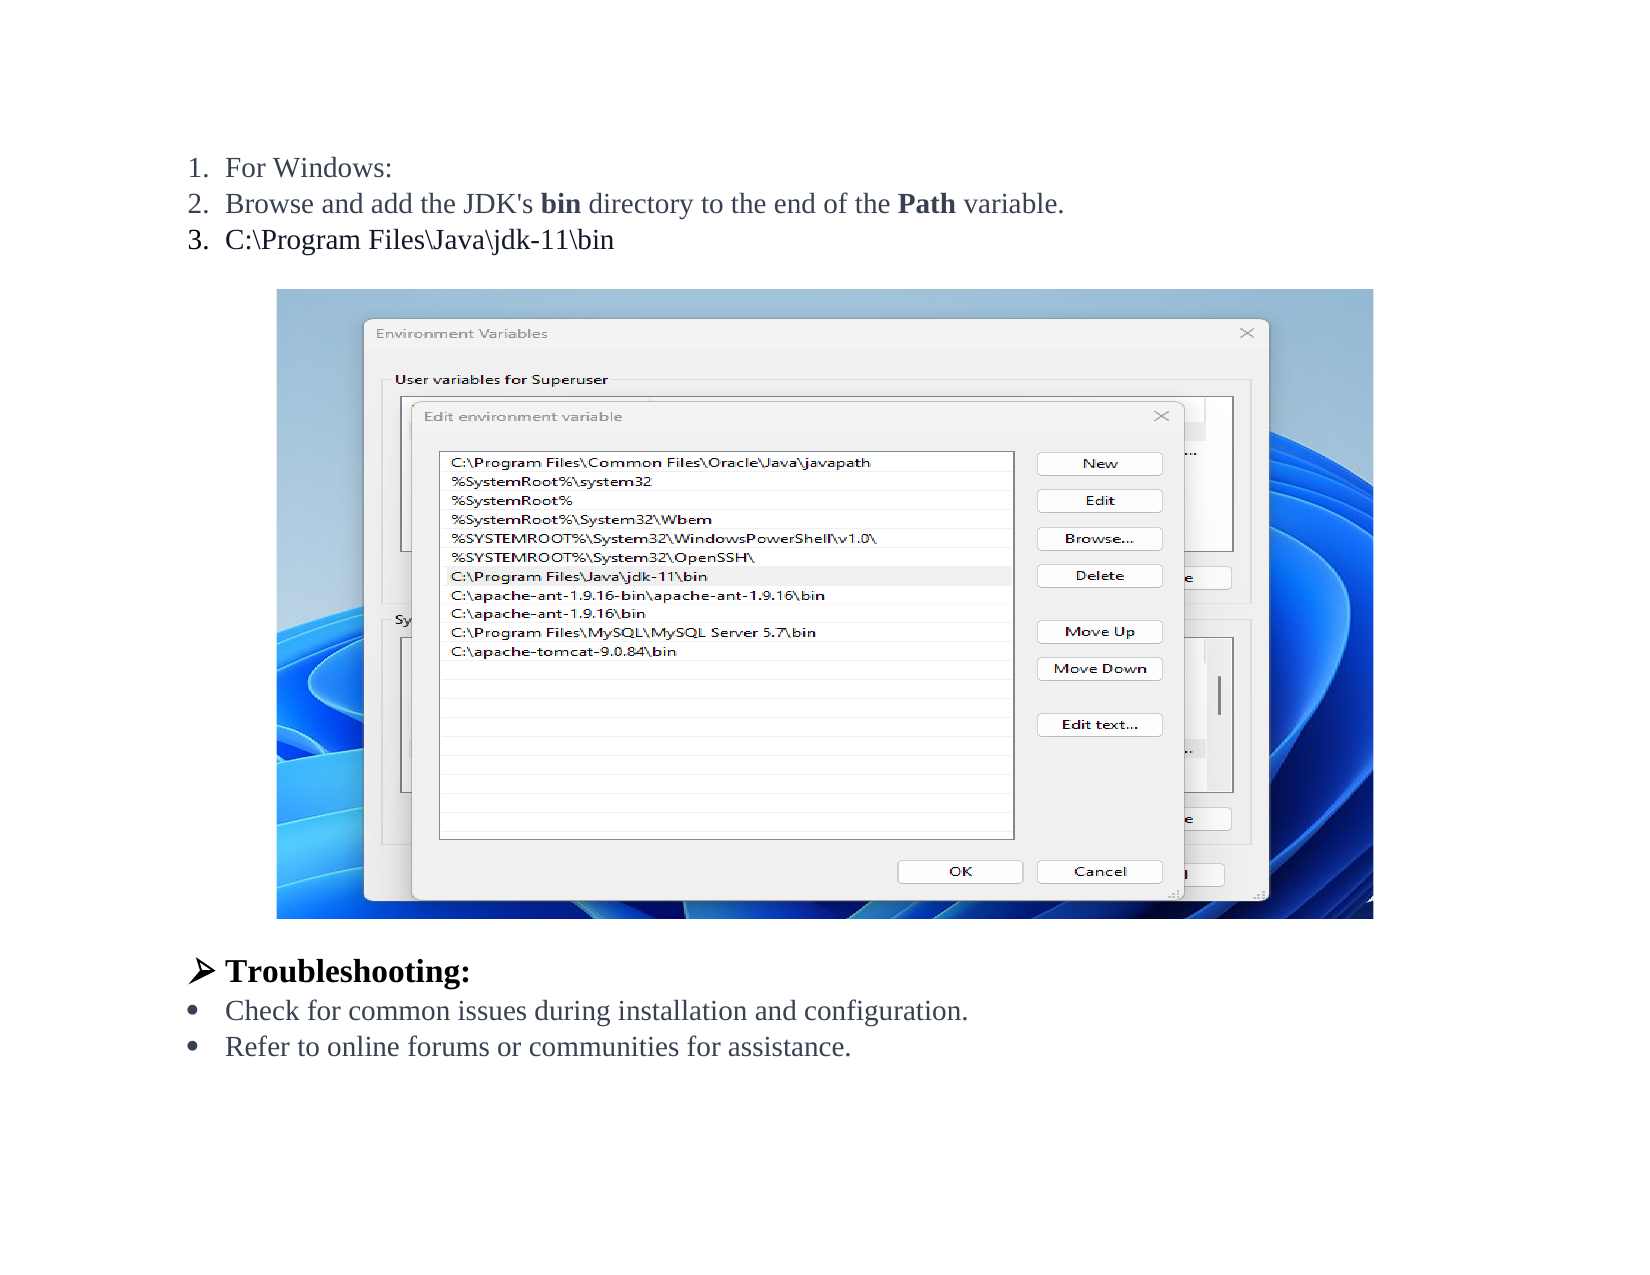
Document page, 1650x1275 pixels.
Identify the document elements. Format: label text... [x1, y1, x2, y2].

list C:\Program Files\Java\jdk-11\bin [187, 222, 1500, 256]
subtitle Troubleshooting: [187, 952, 1500, 990]
list Browse and add the JDK's bin directory to the end of the Path variable. [187, 186, 1500, 220]
list Check for common issues during installation and configuration. [187, 993, 1500, 1027]
picture [276, 289, 1374, 919]
list Refer to online forums or communities for assistance. [187, 1029, 1500, 1063]
list For Windows: [187, 150, 1500, 183]
